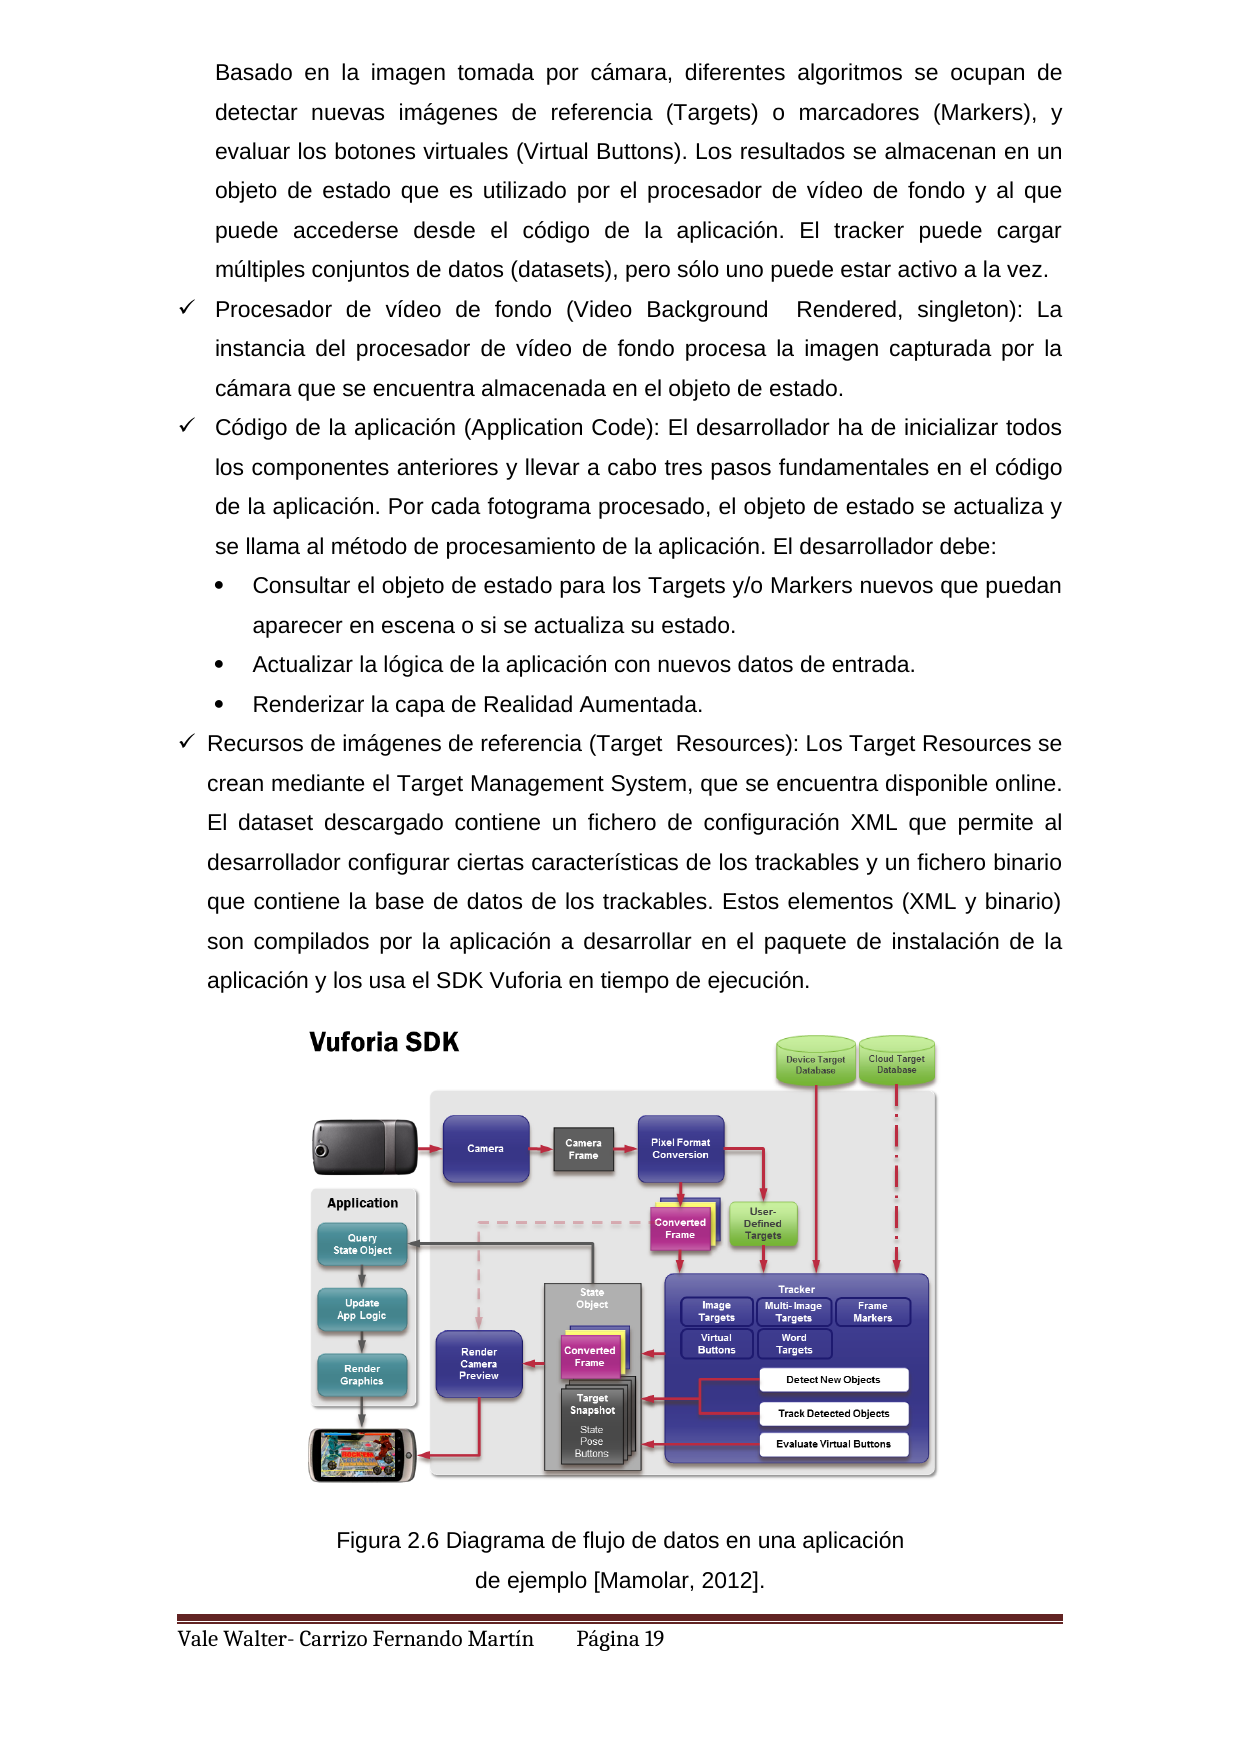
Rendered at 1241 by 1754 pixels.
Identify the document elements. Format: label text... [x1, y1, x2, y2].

list Renderizar la capa de Realidad Aumentada. [215, 691, 1063, 717]
list Código de la aplicación (Application Code): El desarrollador ha de inicializar todos los componentes anteriores y llevar a cabo tres pasos fundamentales en el código de la aplicación. Por cada fotograma procesado, el objeto de estado se actualiza y se llama al método de procesamiento de la aplicación. El desarrollador debe: [177, 414, 1063, 559]
list Procesador de vídeo de fondo (Video Background Rendered, singleton): La instancia del procesador de vídeo de fondo procesa la imagen capturada por la cámara que se encuentra almacenada en el objeto de estado. [177, 296, 1063, 401]
list Actualizar la lógica de la aplicación con nuevos datos de entrada. [215, 651, 1063, 678]
list Recursos de imágenes de referencia (Target Resources): Los Target Resources se crean mediante el Target Management System, que se encuentra disponible online. El dataset descargado contiene un fichero de configuración XML que permite al desarrollador configurar ciertas características de los trackables y un fichero binario que contiene la base de datos de los trackables. Estos elementos (XML y binario) son compilados por la aplicación a desarrollar en el paquete de instalación de la aplicación y los usa el SDK Vuforia en tiempo de ejecución. [177, 730, 1063, 993]
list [177, 59, 1063, 283]
list Consultar el objeto de estado para los Targets y/o Markers nuevos que puedan aparecer en escena o si se actualiza su estado. [215, 572, 1063, 638]
text de ejemplo [Mamolar, 2012]. [177, 1567, 1063, 1593]
text Figura 2.6 Diagrama de flujo de datos en una aplicación [177, 1527, 1063, 1554]
